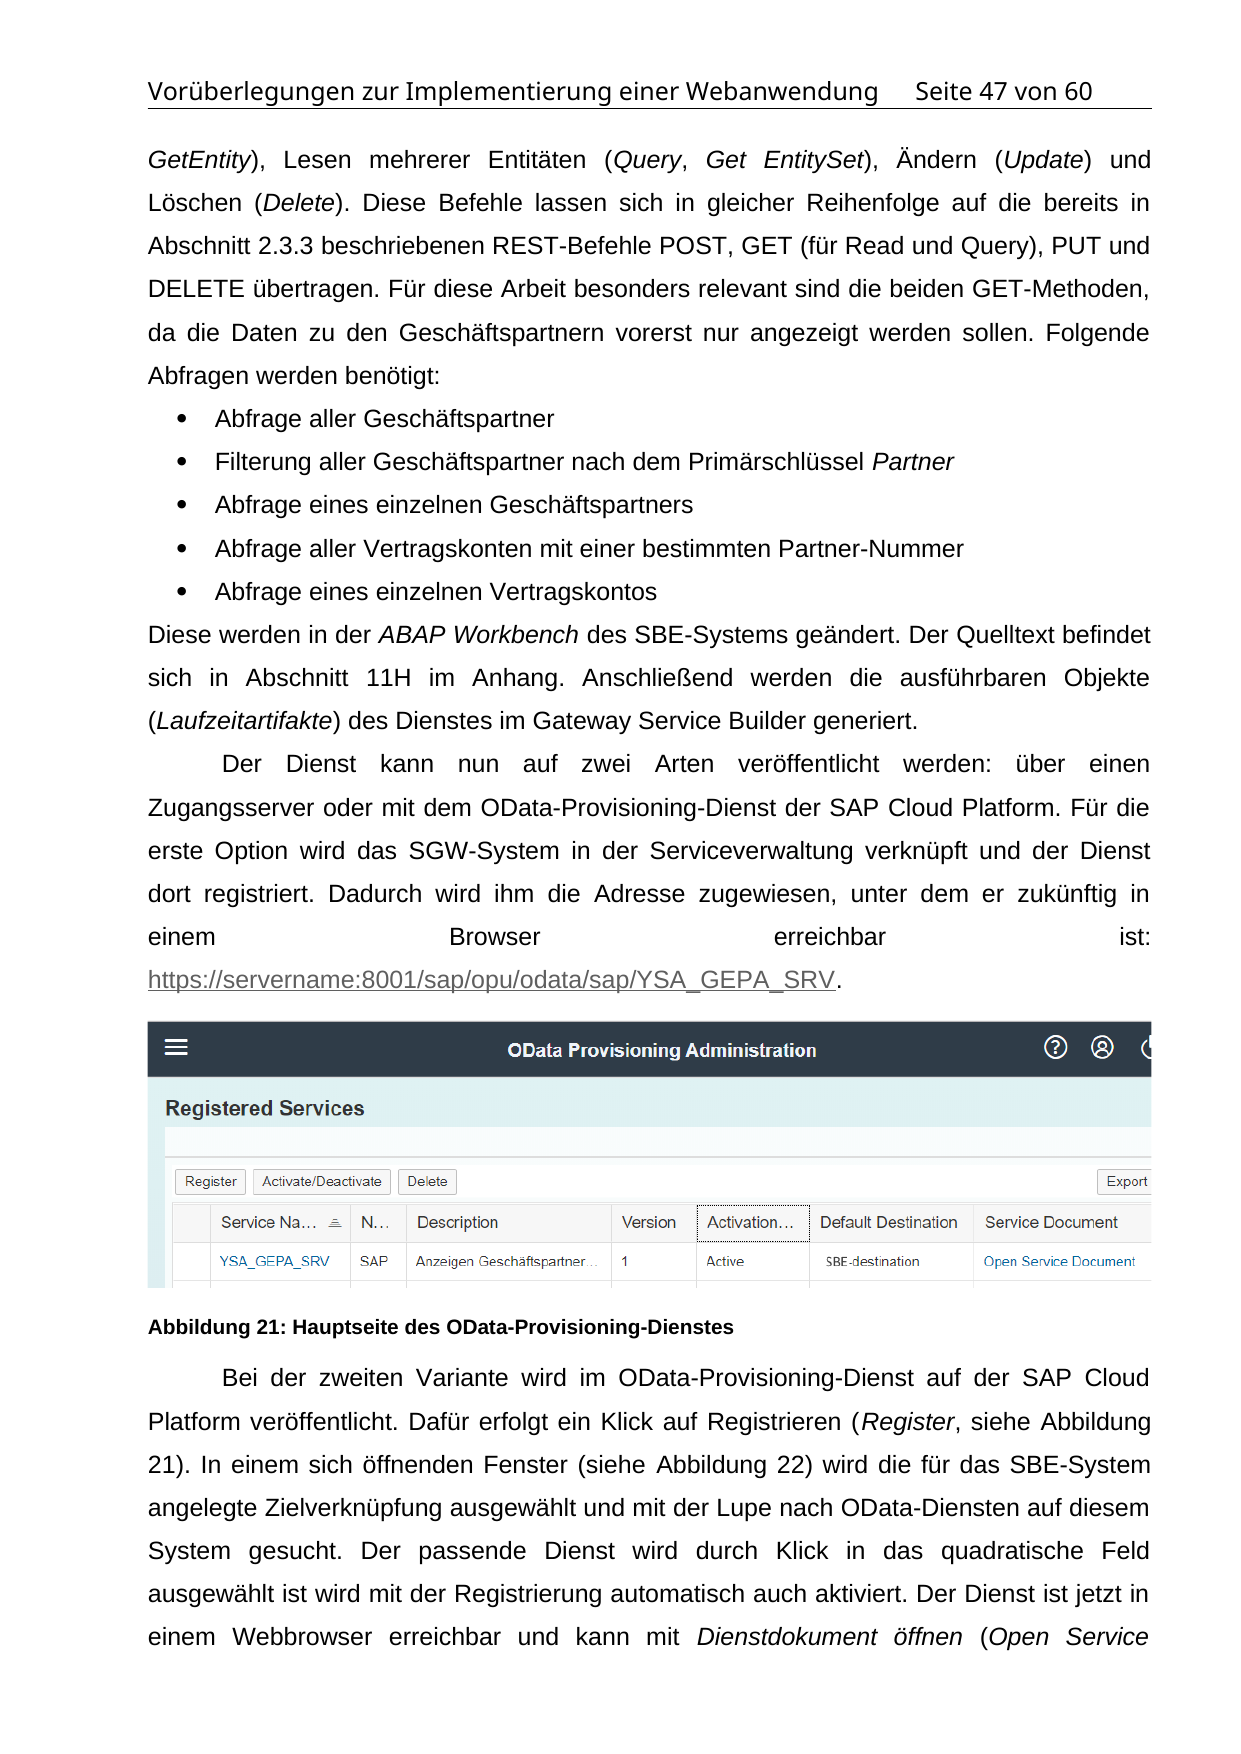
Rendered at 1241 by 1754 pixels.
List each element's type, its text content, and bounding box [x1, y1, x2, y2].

picture [147, 1020, 1152, 1288]
list Abfrage aller Vertragskonten mit einer bestimmten Partner-Nummer [177, 533, 1152, 562]
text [148, 145, 1152, 389]
list Abfrage eines einzelnen Geschäftspartners [177, 490, 1152, 519]
list Abfrage eines einzelnen Vertragskontos [177, 577, 1152, 606]
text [148, 1363, 1152, 1651]
text Der Dienst kann nun auf zwei Arten veröffentlicht werden: über einen Zugangsserver oder mit dem OData-Provisioning-Dienst der SAP Cloud Platform. Für die erste Option wird das SGW-System in der Serviceverwaltung verknüpft und der Dienst dort registriert. Dadurch wird ihm die Adresse zugewiesen, unter dem er zukünftig in einem Browser erreichbar ist: https://servername:8001/sap/opu/odata/sap/YSA_GEPA_SRV. [148, 749, 1152, 994]
list Filterung aller Geschäftspartner nach dem Primärschlüssel Partner [177, 447, 1152, 476]
text Abbildung 21: Hauptseite des OData-Provisioning-Dienstes [148, 1288, 1152, 1338]
list Abfrage aller Geschäftspartner [177, 404, 1152, 433]
text Diese werden in der ABAP Workbench des SBE-Systems geändert. Der Quelltext befindet sich in Abschnitt 11H im Anhang. Anschließend werden die ausführbaren Objekte (Laufzeitartifakte) des Dienstes im Gateway Service Builder generiert. [148, 620, 1152, 735]
